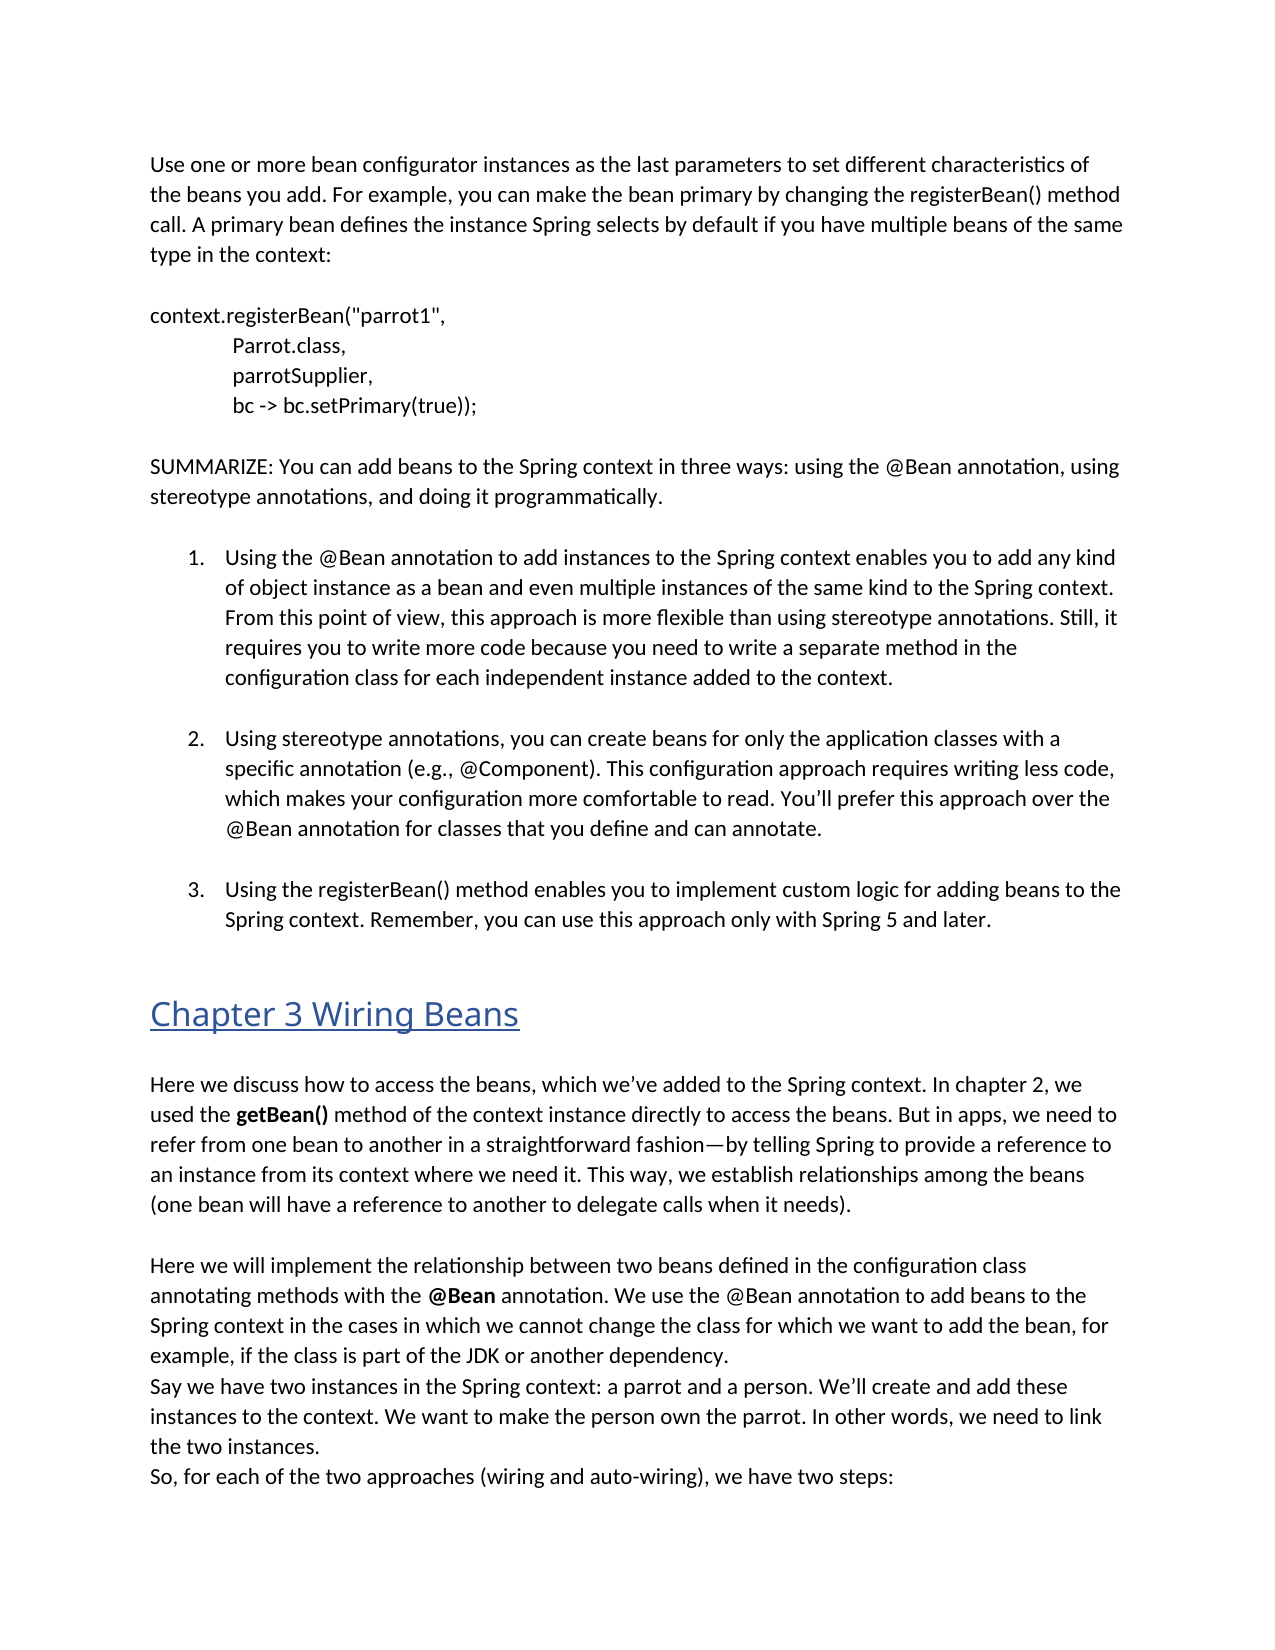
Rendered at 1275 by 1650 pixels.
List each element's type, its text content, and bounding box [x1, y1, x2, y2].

text context.registerBean("parrot1", [150, 301, 1125, 329]
list Using stereotype annotations, you can create beans for only the application classes with a specific annotation (e.g., @Component). This configuration approach requires writing less code, which makes your configuration more comfortable to read. You’ll prefer this approach over the @Bean annotation for classes that you define and can annotate. [187, 724, 1125, 843]
subtitle Chapter 3 Wiring Beans [150, 991, 1125, 1036]
list Using the registerBean() method enables you to implement custom logic for adding beans to the Spring context. Remember, you can use this approach only with Spring 5 and later. [187, 875, 1125, 933]
text SUMMARIZE: You can add beans to the Spring context in three ways: using the @Bean annotation, using stereotype annotations, and doing it programmatically. [150, 452, 1125, 510]
text Use one or more bean configurator instances as the last parameters to set different characteristics of the beans you add. For example, you can make the bean primary by changing the registerBean() method call. A primary bean defines the instance Spring selects by default if you have multiple beans of the same type in the context: [150, 150, 1125, 269]
text parrotSupplier, [150, 361, 1125, 389]
text Say we have two instances in the Spring context: a parrot and a person. We’ll create and add these instances to the context. We want to make the person own the parrot. In other words, we need to link the two instances. [150, 1372, 1125, 1460]
text bc -> bc.setPrimary(true)); [150, 392, 1125, 420]
list Using the @Bean annotation to add instances to the Spring context enables you to add any kind of object instance as a bean and even multiple instances of the same kind to the Spring context. From this point of view, this approach is more flexible than using stereotype annotations. Still, it requires you to write more code because you need to write a separate method in the configuration class for each independent instance added to the context. [187, 543, 1125, 692]
text Here we will implement the relationship between two beans defined in the configuration class annotating methods with the @Bean annotation. We use the @Bean annotation to add beans to the Spring context in the cases in which we cannot change the class for which we want to add the bean, for example, if the class is part of the JDK or another dependency. [150, 1251, 1125, 1370]
text Here we discuss how to access the beans, which we’ve added to the Spring context. In chapter 2, we used the getBean() method of the context instance directly to access the beans. But in apps, we need to refer from one bean to another in a straightforward fashion—by telling Spring to provide a reference to an instance from its context where we need it. This way, we establish relationships among the beans (one bean will have a reference to another to delegate calls when it needs). [150, 1070, 1125, 1219]
text So, for each of the two approaches (wiring and auto-wiring), we have two steps: [150, 1462, 1125, 1491]
text Parrot.class, [150, 331, 1125, 359]
